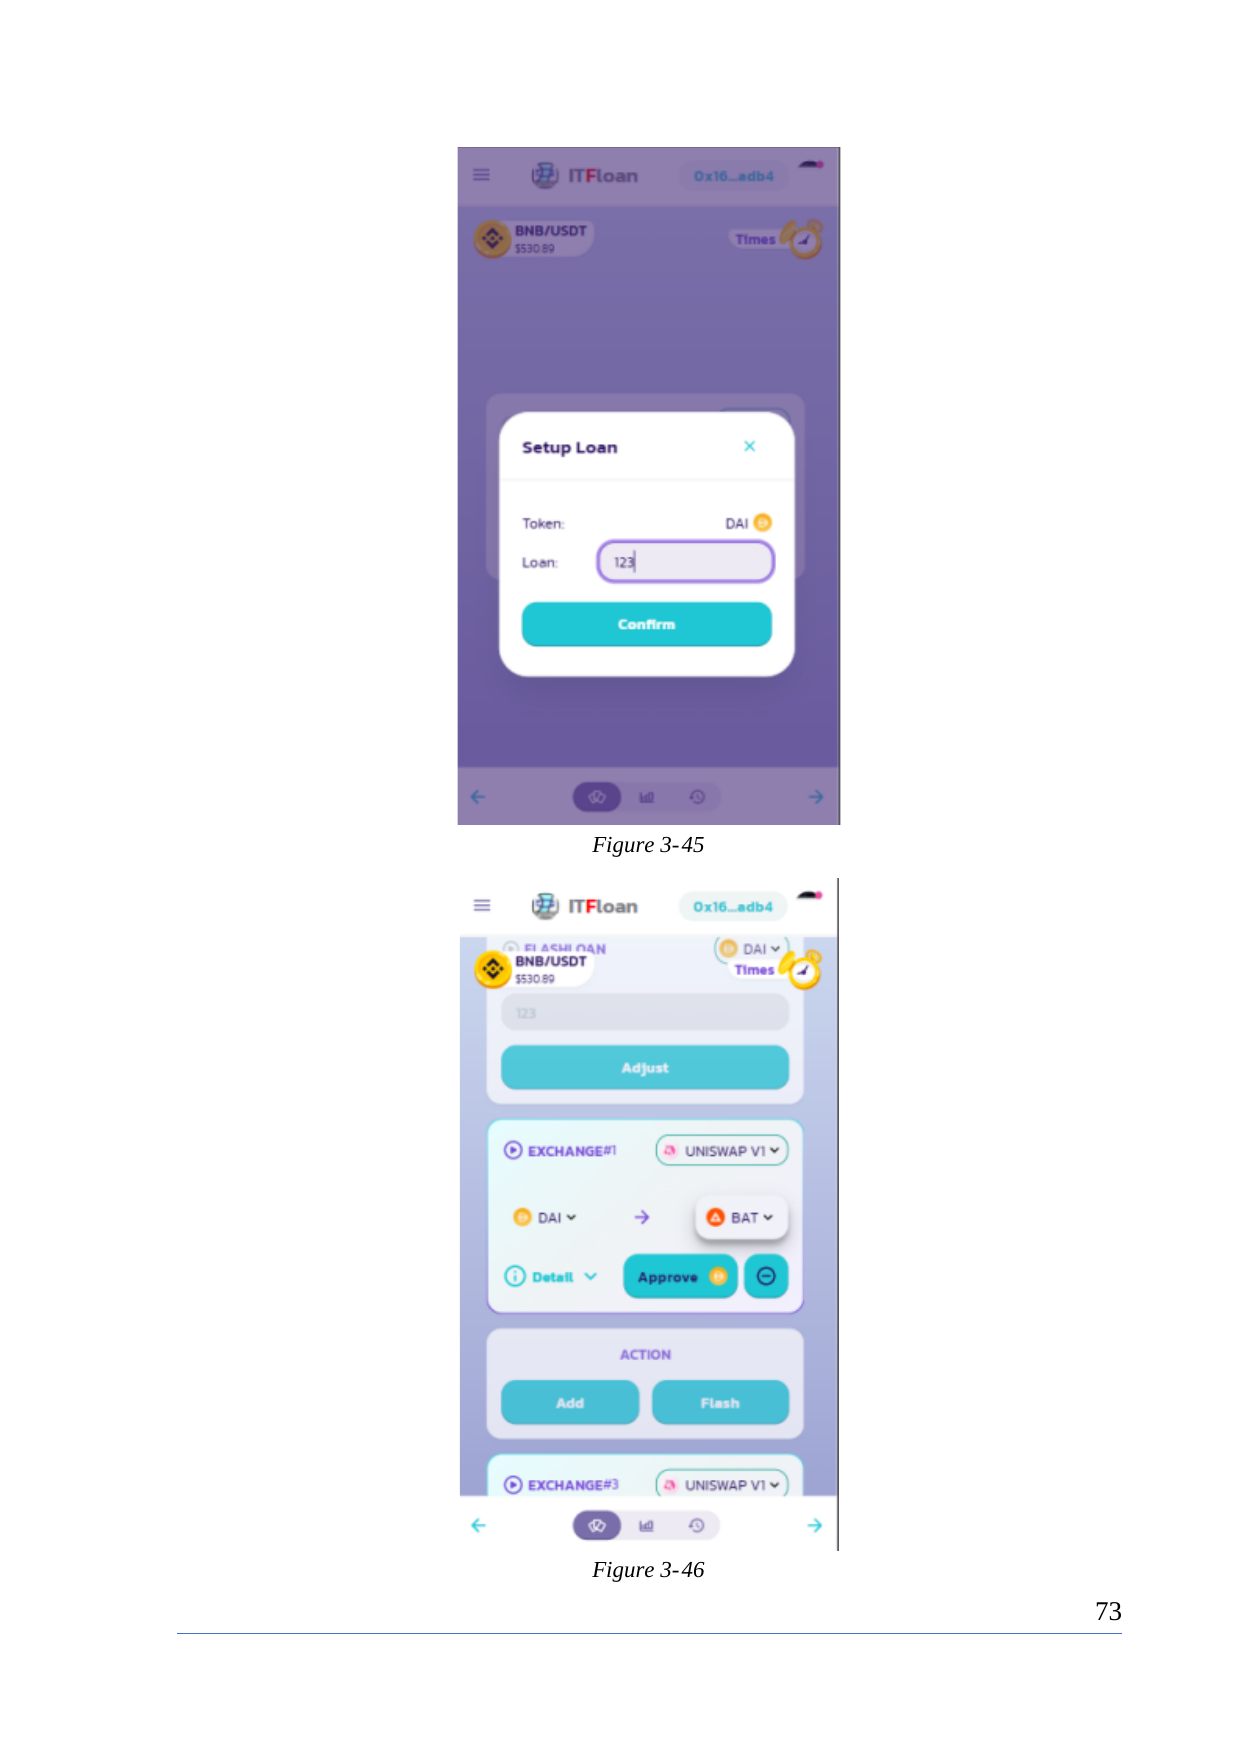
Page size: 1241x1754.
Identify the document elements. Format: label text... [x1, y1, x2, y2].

picture [457, 147, 842, 825]
picture [459, 878, 839, 1551]
